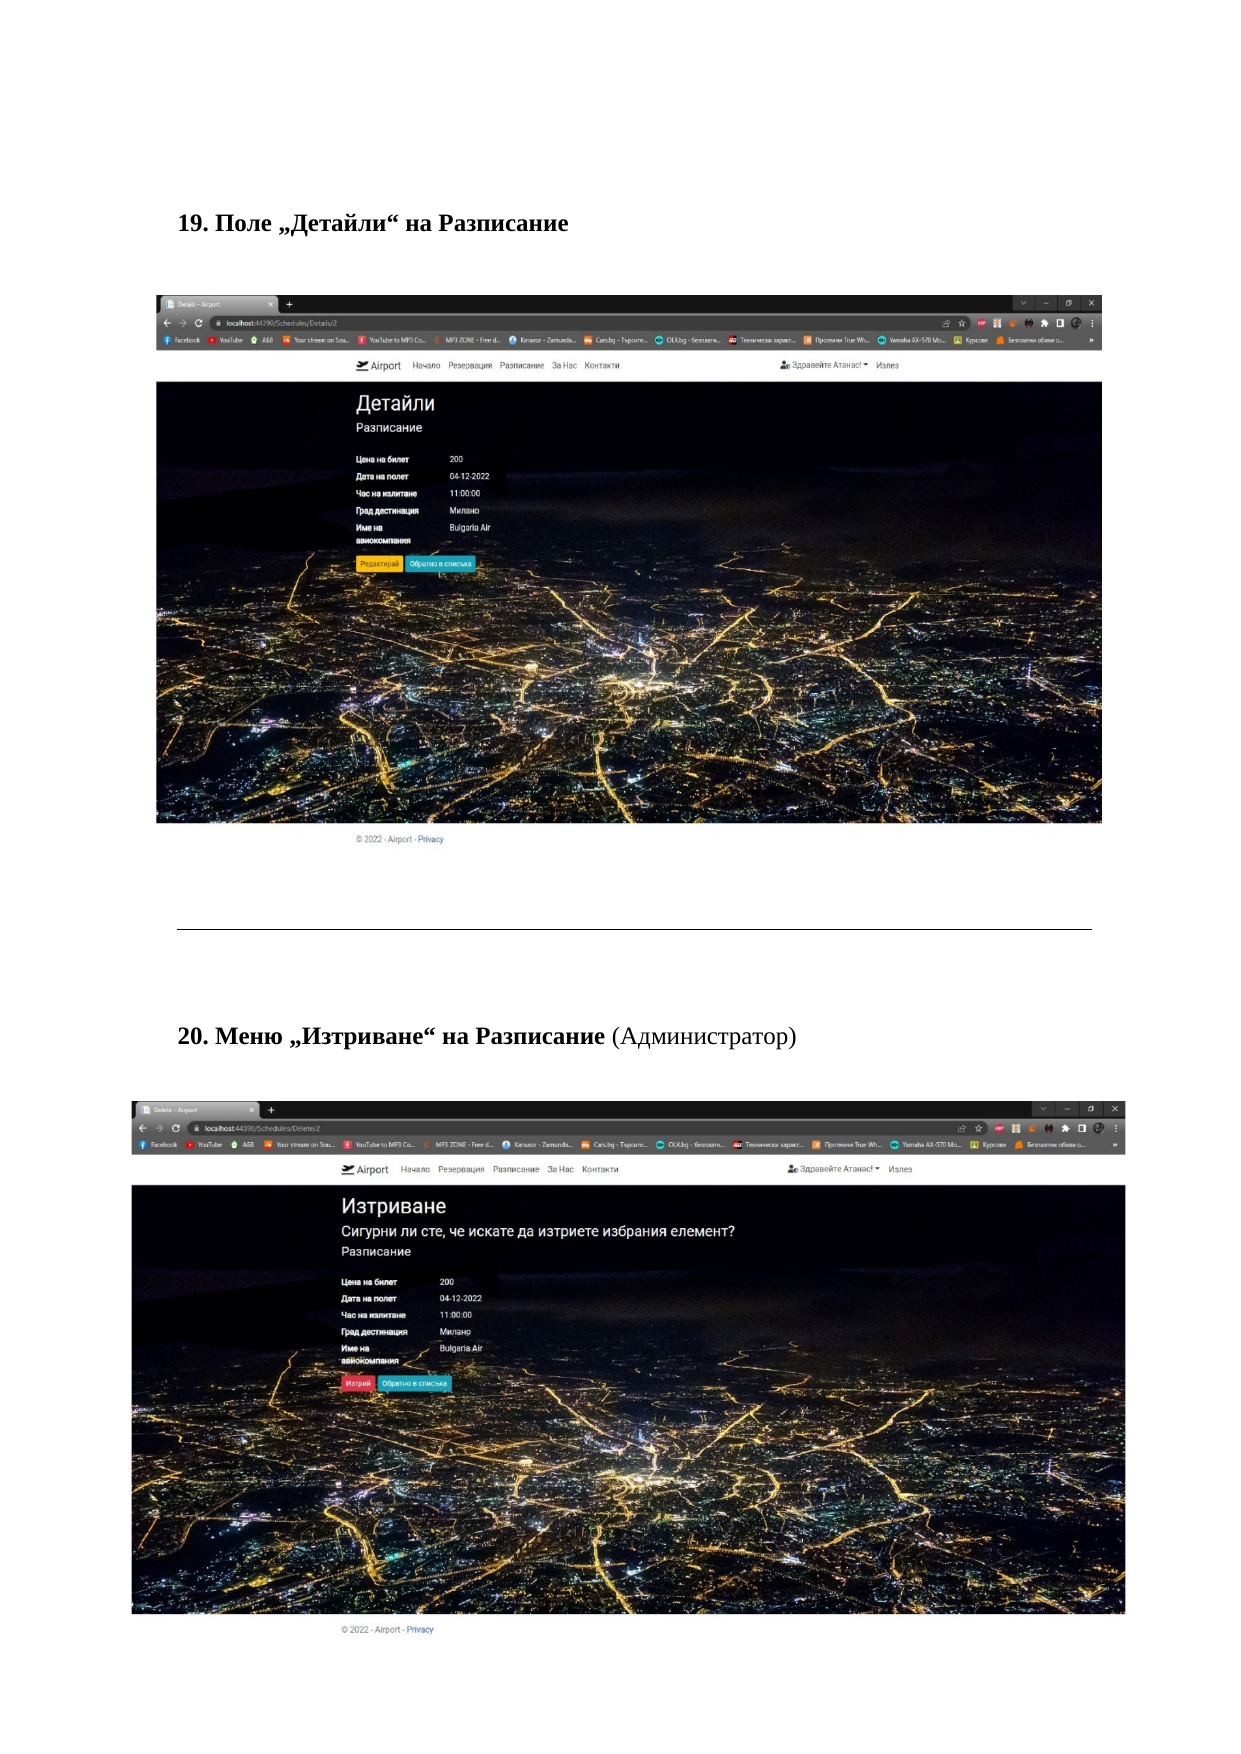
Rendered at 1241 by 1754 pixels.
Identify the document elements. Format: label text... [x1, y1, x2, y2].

picture [131, 1101, 1126, 1642]
text 19. Поле „Детайли“ на Разписание [177, 208, 1092, 237]
text 20. Меню „Изтриване“ на Разписание (Администратор) [177, 1021, 1092, 1050]
picture [156, 295, 1102, 853]
